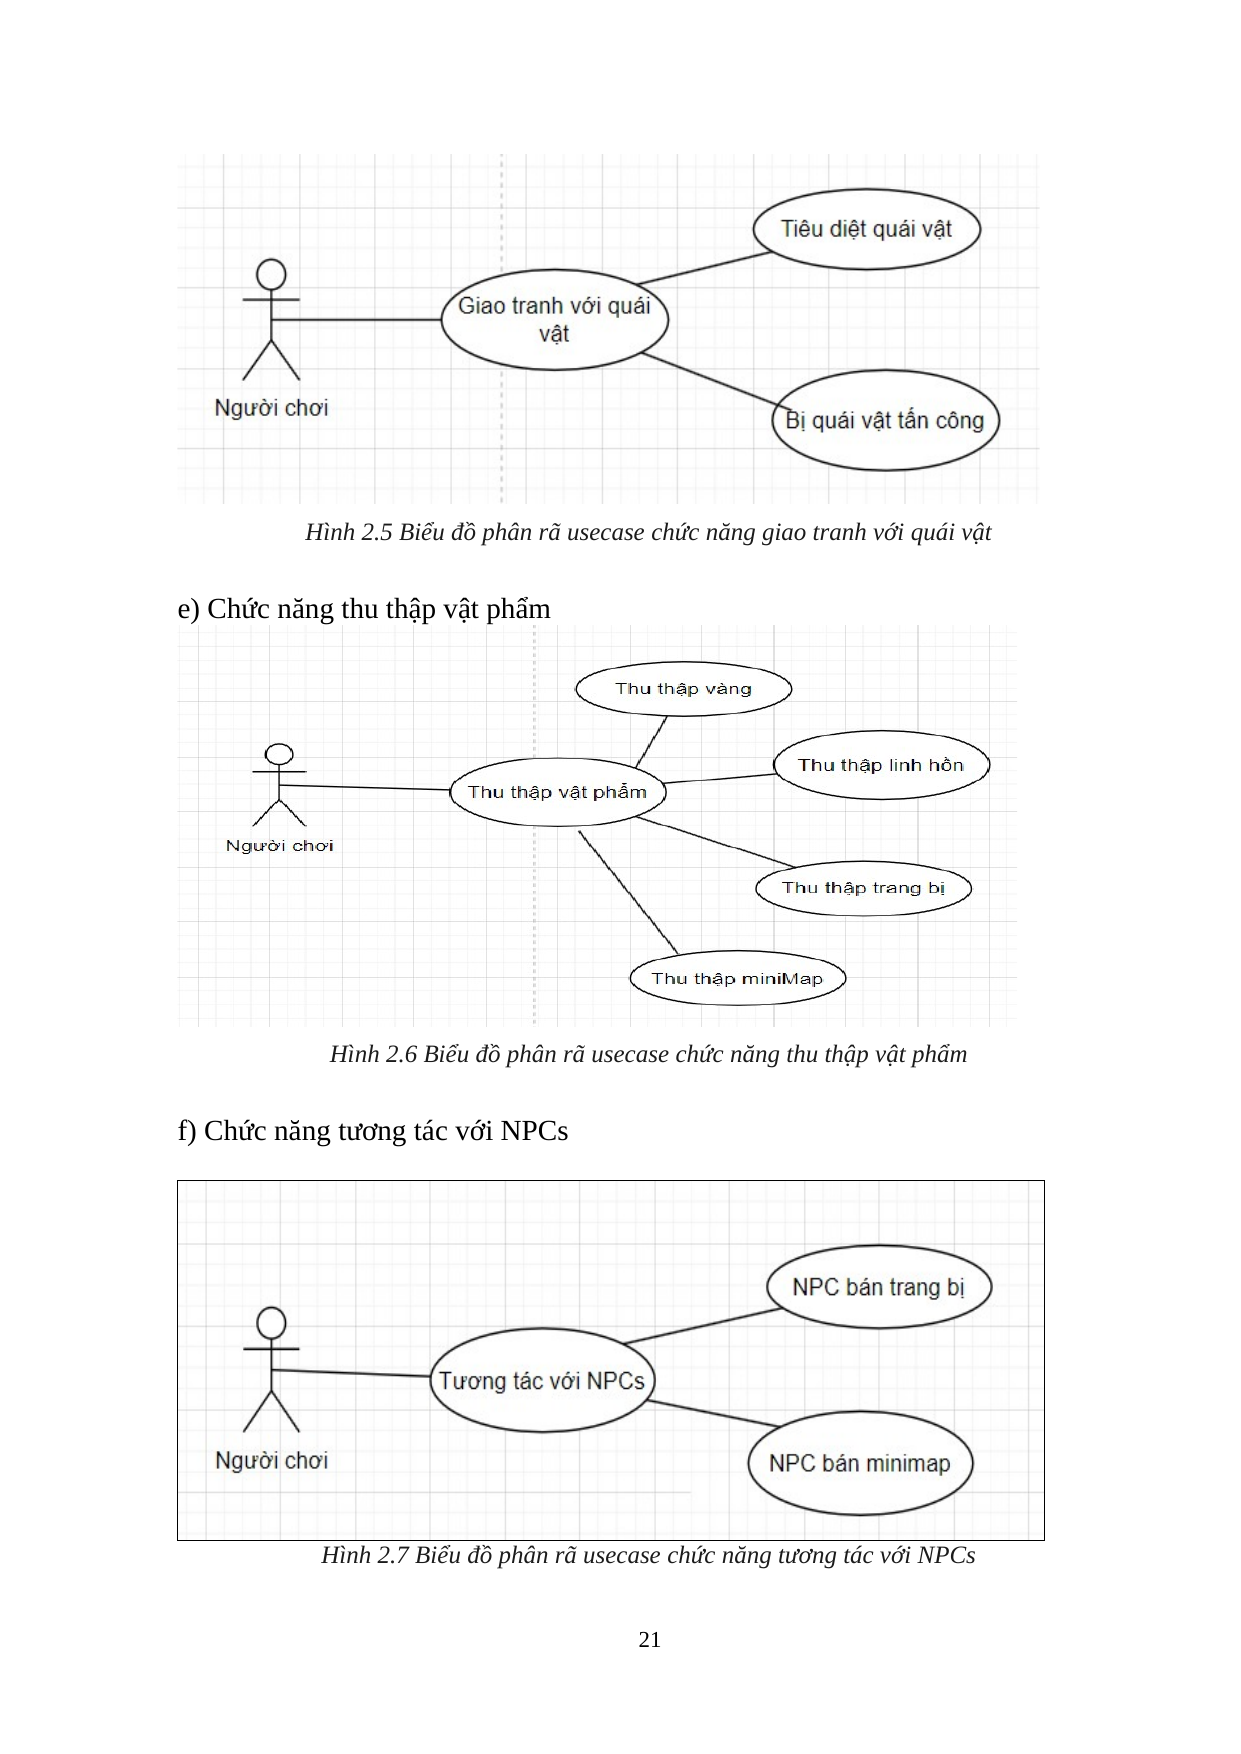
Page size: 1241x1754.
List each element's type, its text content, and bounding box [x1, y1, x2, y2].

text e) Chức năng thu thập vật phẩm [177, 591, 1122, 625]
text Hình 2.6 Biểu đồ phân rã usecase chức năng thu thập vật phẩm [177, 1039, 1122, 1067]
picture [178, 1181, 1044, 1540]
picture [177, 154, 1040, 504]
picture [177, 625, 1018, 1027]
text Hình 2.5 Biểu đồ phân rã usecase chức năng giao tranh với quái vật [177, 517, 1122, 545]
text f) Chức năng tương tác với NPCs [177, 1113, 1122, 1147]
